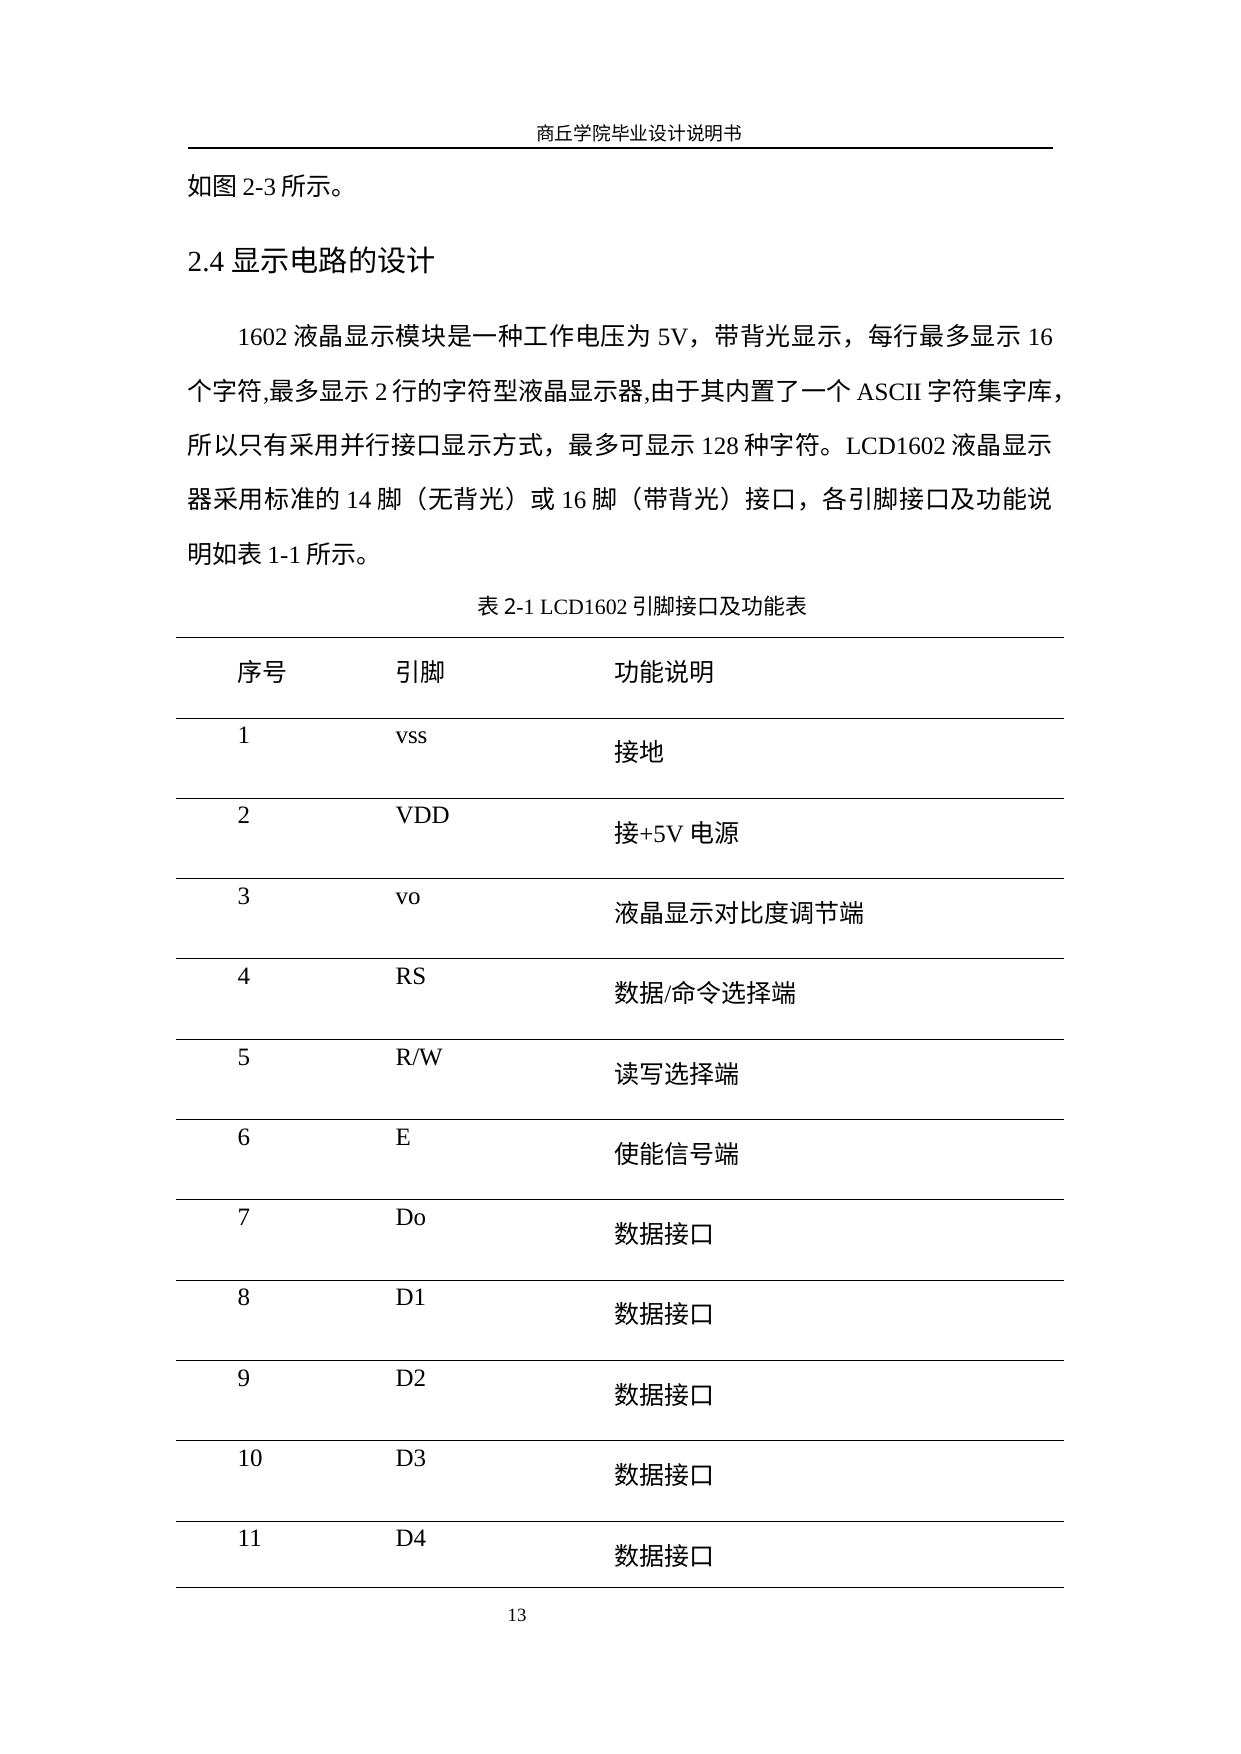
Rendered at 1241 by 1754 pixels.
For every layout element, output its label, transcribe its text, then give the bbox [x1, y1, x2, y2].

table_cell 数据接口 [553, 1200, 1064, 1279]
table_cell R/W [334, 1040, 553, 1119]
table_cell 6 [176, 1120, 334, 1199]
table_cell RS [334, 959, 553, 1039]
table_cell D3 [334, 1441, 553, 1521]
table_cell 数据/命令选择端 [553, 959, 1064, 1039]
table_cell E [334, 1120, 553, 1199]
table_cell 9 [176, 1361, 334, 1440]
table_cell 液晶显示对比度调节端 [553, 879, 1064, 958]
table_cell 8 [176, 1281, 334, 1360]
table_cell 7 [176, 1200, 334, 1279]
table_header 引脚 [334, 638, 553, 717]
table_cell vo [334, 879, 553, 958]
table_cell 数据接口 [553, 1441, 1064, 1521]
table_cell 读写选择端 [553, 1040, 1064, 1119]
text 1602液晶显示模块是一种工作电压为5V，带背光显示，每行最多显示16个字符,最多显示2行的字符型液晶显示器,由于其内置了一个ASCII字符集字库，所以只有采用并行接口显示方式，最多可显示128种字符。LCD1602液晶显示器采用标准的14脚（无背光）或16脚（带背光）接口，各引脚接口及功能说明如表1-1所示。 [187, 317, 1053, 571]
table_cell 数据接口 [553, 1361, 1064, 1440]
table_cell 2 [176, 799, 334, 878]
table_cell Do [334, 1200, 553, 1279]
text 表2-1 LCD1602引脚接口及功能表 [187, 589, 1053, 621]
table_cell 数据接口 [553, 1522, 1064, 1587]
table_header 序号 [176, 638, 334, 717]
table_cell 3 [176, 879, 334, 958]
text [187, 167, 1053, 203]
table_cell 4 [176, 959, 334, 1039]
table_cell D1 [334, 1281, 553, 1360]
table_cell 接地 [553, 719, 1064, 798]
table_header 功能说明 [553, 638, 1064, 717]
table_cell 使能信号端 [553, 1120, 1064, 1199]
table_cell D4 [334, 1522, 553, 1587]
table_cell 11 [176, 1522, 334, 1587]
subtitle 2.4 显示电路的设计 [187, 237, 1053, 279]
table_cell 1 [176, 719, 334, 798]
table_cell 5 [176, 1040, 334, 1119]
table_cell 接+5V电源 [553, 799, 1064, 878]
table_cell vss [334, 719, 553, 798]
table_cell 10 [176, 1441, 334, 1521]
table_cell 数据接口 [553, 1281, 1064, 1360]
table_cell VDD [334, 799, 553, 878]
table_cell D2 [334, 1361, 553, 1440]
